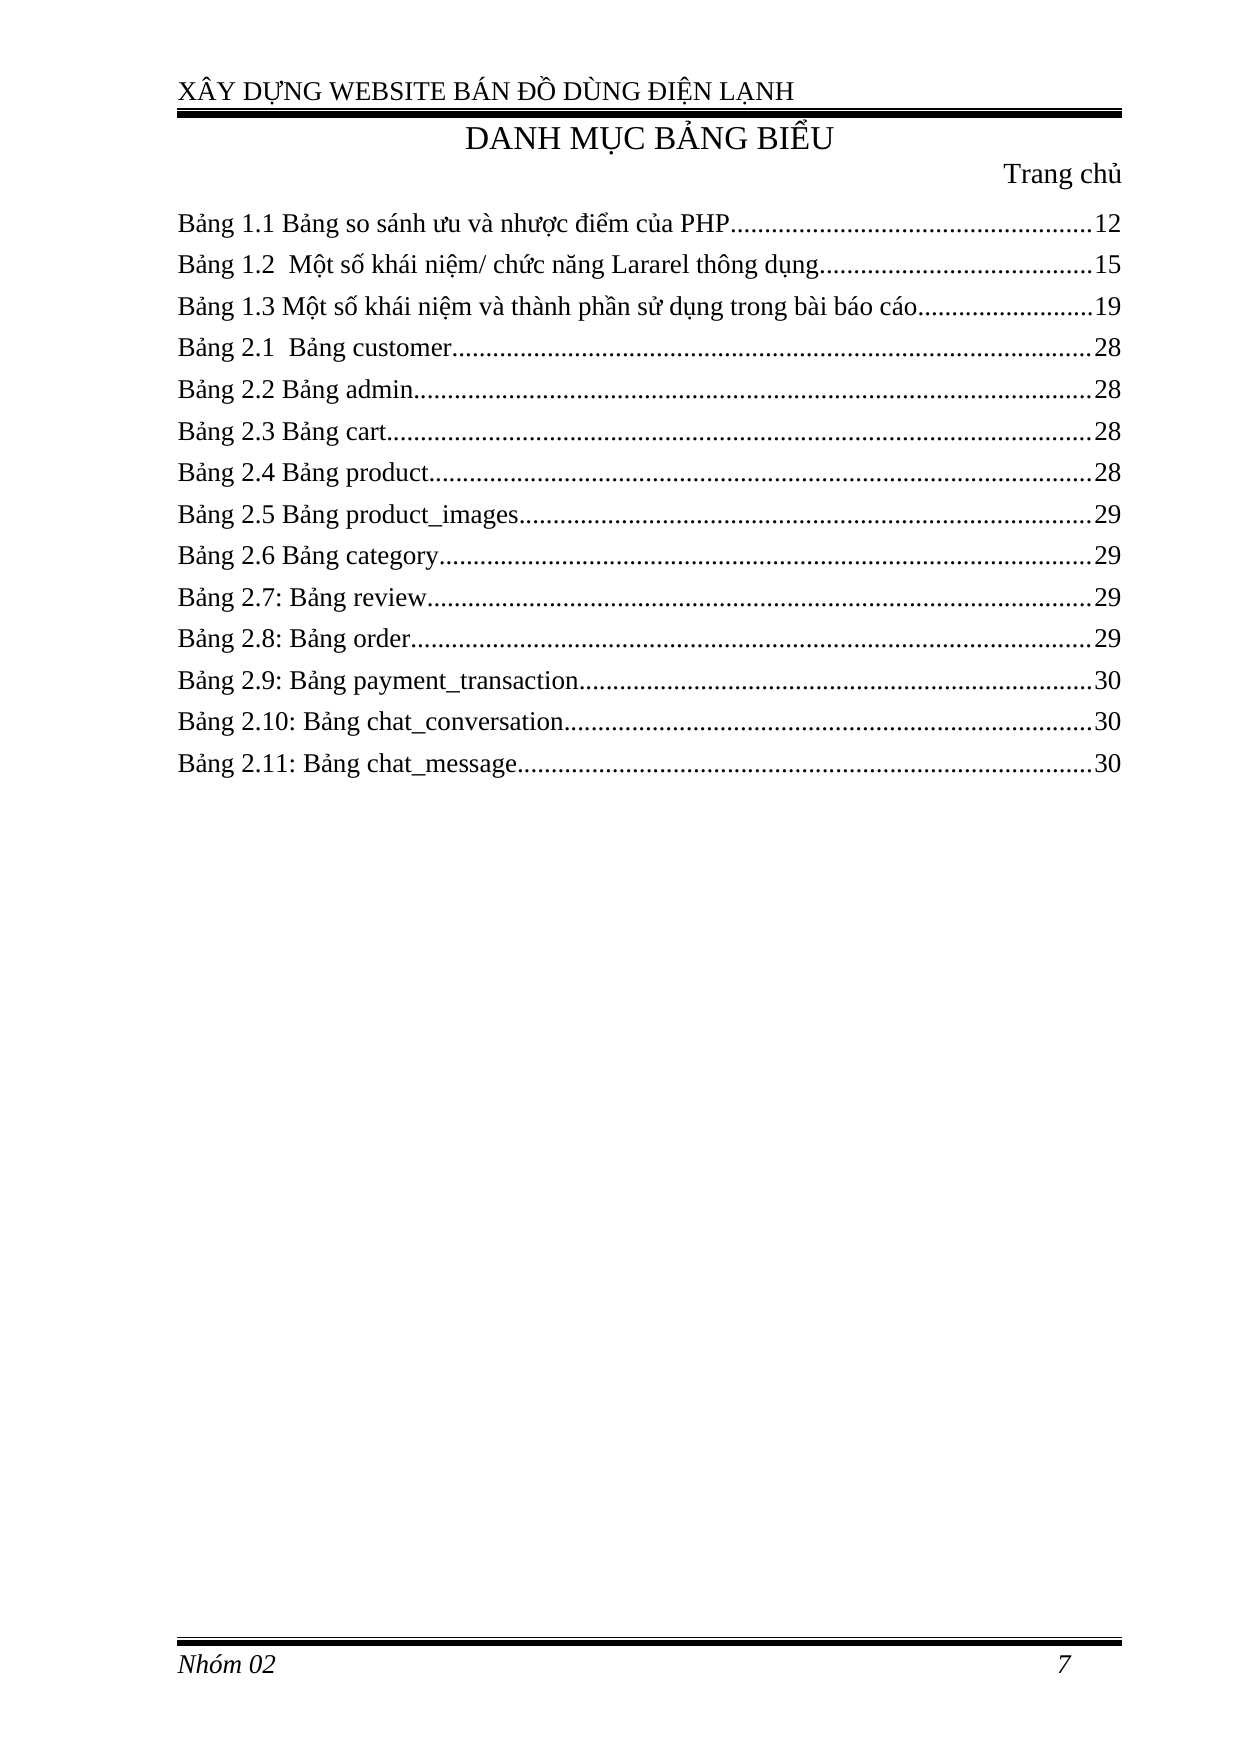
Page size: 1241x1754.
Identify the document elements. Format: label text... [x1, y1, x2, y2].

text Bảng 1.1 Bảng so sánh ưu và nhược điểm của PHP 12 [177, 207, 1122, 238]
text Bảng 2.8: Bảng order 29 [177, 622, 1122, 653]
text Bảng 2.3 Bảng cart 28 [177, 414, 1122, 446]
text Bảng 2.7: Bảng review 29 [177, 581, 1122, 612]
text Bảng 2.11: Bảng chat_message 30 [177, 747, 1122, 778]
text Bảng 2.1 Bảng customer 28 [177, 331, 1122, 363]
text Bảng 2.6 Bảng category 29 [177, 539, 1122, 570]
text Bảng 2.5 Bảng product_images 29 [177, 498, 1122, 529]
text Trang chủ [177, 156, 1122, 190]
text Bảng 2.9: Bảng payment_transaction 30 [177, 664, 1122, 695]
text Bảng 2.10: Bảng chat_conversation 30 [177, 706, 1122, 737]
text DANH MỤC BẢNG BIỂU [177, 118, 1122, 156]
text Bảng 2.4 Bảng product 28 [177, 456, 1122, 487]
text Bảng 1.2 Một số khái niệm/ chức năng Lararel thông dụng 15 [177, 248, 1122, 279]
text Bảng 2.2 Bảng admin 28 [177, 373, 1122, 404]
text Bảng 1.3 Một số khái niệm và thành phần sử dụng trong bài báo cáo 19 [177, 290, 1122, 321]
